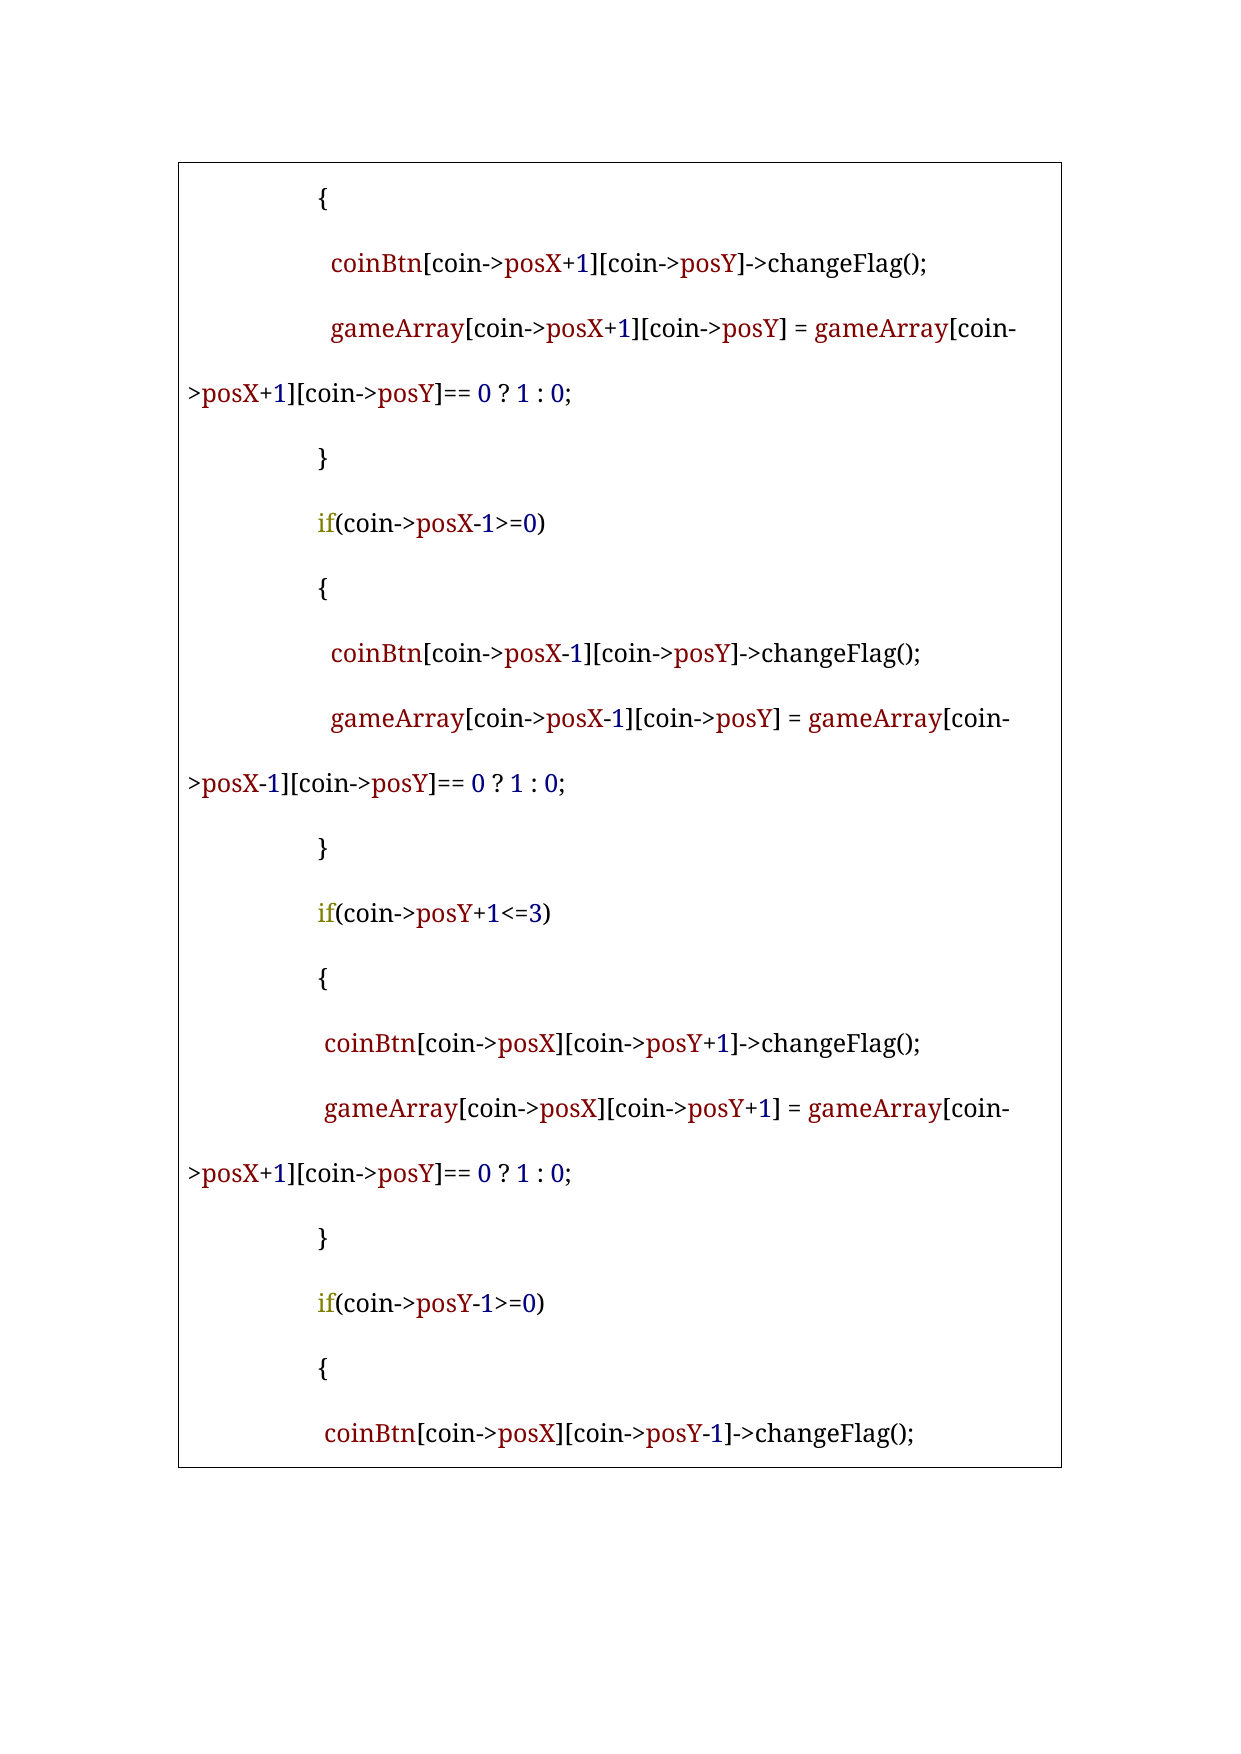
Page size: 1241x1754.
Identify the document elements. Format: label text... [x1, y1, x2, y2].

text coinBtn[coin->posX+1][coin->posY]->changeFlag(); [187, 230, 1053, 295]
text { [179, 163, 1061, 230]
text { [187, 555, 1053, 620]
text } [187, 425, 1053, 490]
text gameArray[coin->posX-1][coin->posY] = gameArray[coin->posX-1][coin->posY]== 0 ? 1 : 0; [187, 685, 1053, 815]
text coinBtn[coin->posX-1][coin->posY]->changeFlag(); [187, 620, 1053, 685]
text coinBtn[coin->posX][coin->posY-1]->changeFlag(); [179, 1397, 1061, 1467]
text { [187, 1335, 1053, 1397]
text coinBtn[coin->posX][coin->posY+1]->changeFlag(); [187, 1010, 1053, 1075]
text if(coin->posY-1>=0) [187, 1270, 1053, 1335]
text { [187, 945, 1053, 1010]
text } [187, 815, 1053, 880]
text if(coin->posY+1<=3) [187, 880, 1053, 945]
text gameArray[coin->posX+1][coin->posY] = gameArray[coin->posX+1][coin->posY]== 0 ? 1 : 0; [187, 295, 1053, 425]
text if(coin->posX-1>=0) [187, 490, 1053, 555]
text } [187, 1205, 1053, 1270]
text gameArray[coin->posX][coin->posY+1] = gameArray[coin->posX+1][coin->posY]== 0 ? 1 : 0; [187, 1075, 1053, 1205]
